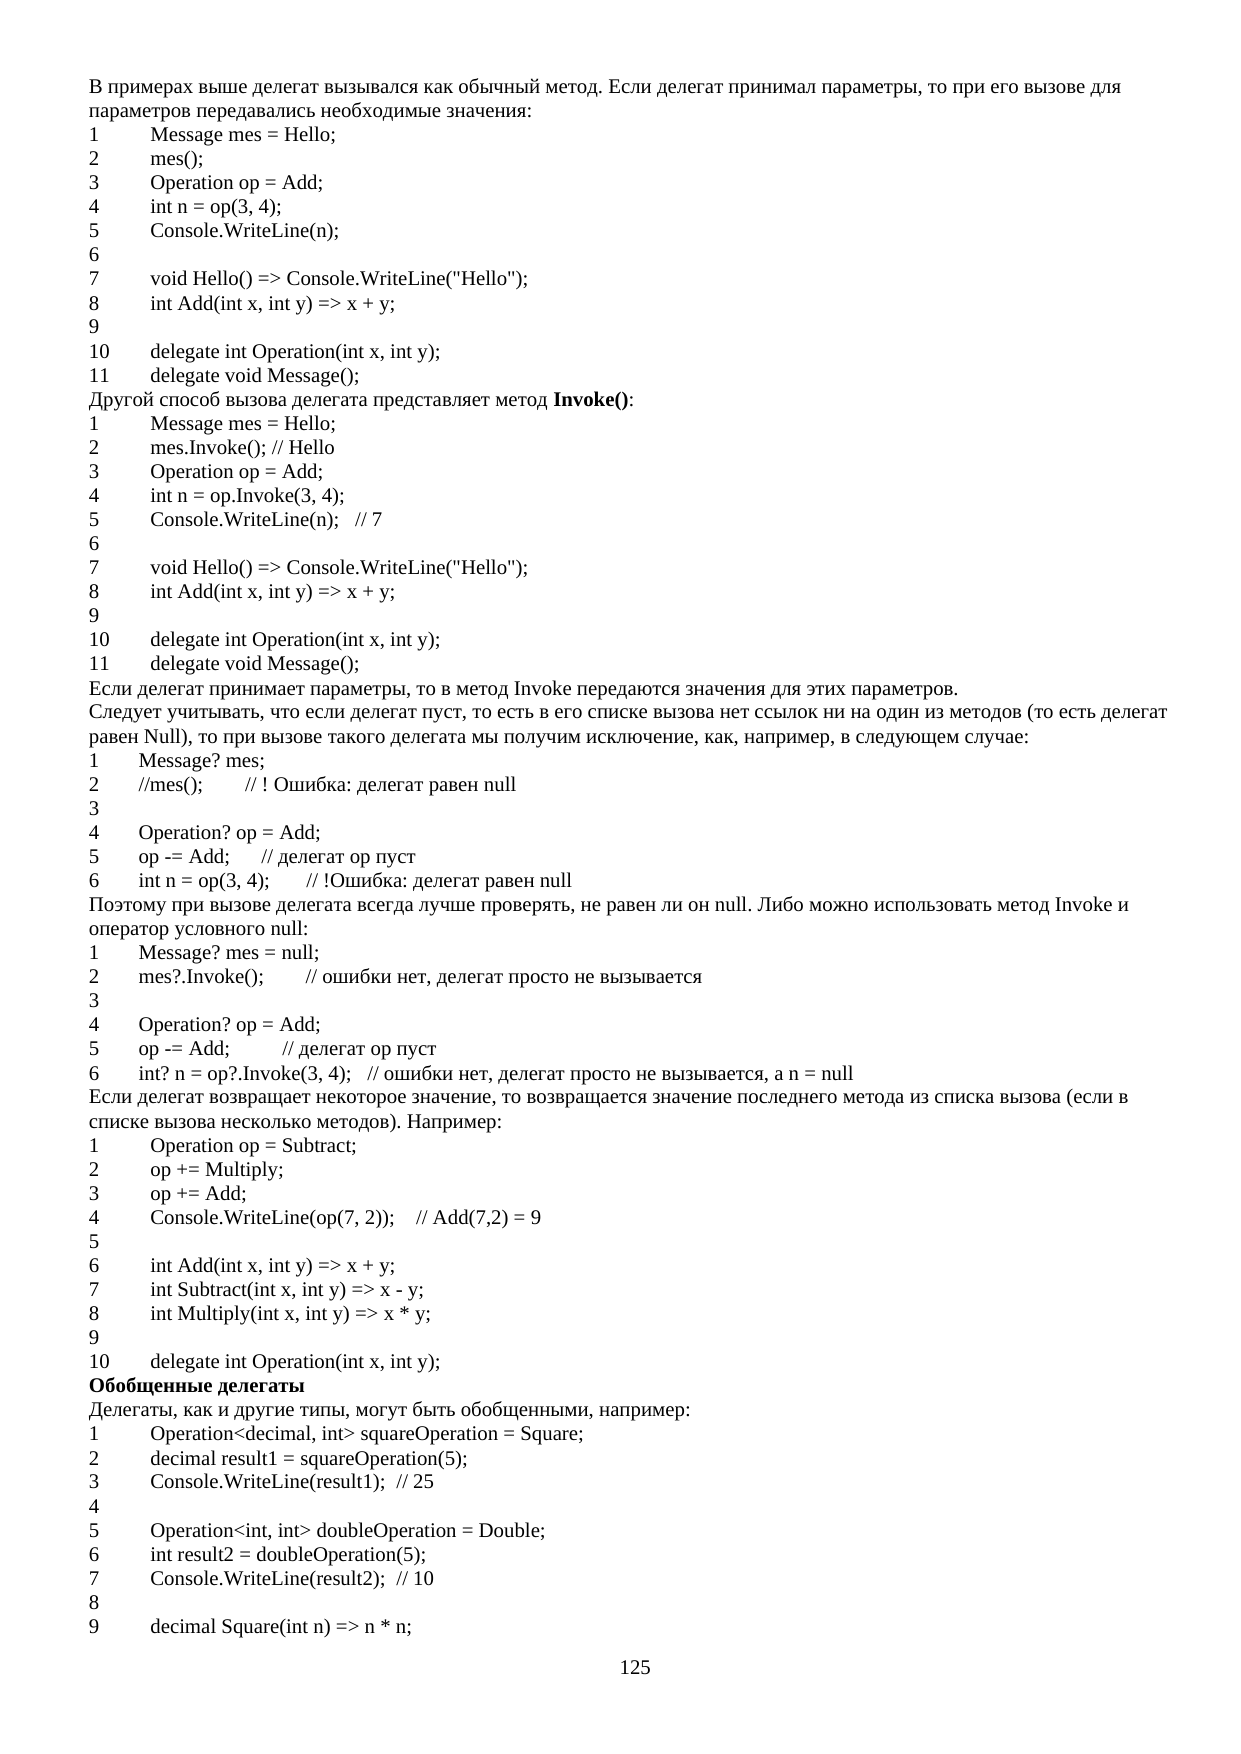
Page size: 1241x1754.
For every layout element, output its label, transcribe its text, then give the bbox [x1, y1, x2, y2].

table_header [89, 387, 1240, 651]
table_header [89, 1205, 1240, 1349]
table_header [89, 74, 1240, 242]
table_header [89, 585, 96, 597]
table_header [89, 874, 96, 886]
text В примерах выше делегат вызывался как обычный метод. Если делегат принимал параметры, то при его вызове для параметров передавались необходимые значения: [89, 338, 1181, 387]
text Если делегат принимает параметры, то в метод Invoke передаются значения для этих параметров. [89, 940, 1181, 964]
text В данном случае объект mes3 представляет объединение делегатов mes1 и mes2. Объединение делегатов значит, что в список вызова делегата mes3 попадут все методы из делегатов mes1 и mes2. И при вызове делегата mes3 все эти методы одновременно будут вызваны. [89, 242, 1181, 314]
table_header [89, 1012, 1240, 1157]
text Поэтому при вызове делегата всегда лучше проверять, не равен ли он null. Либо можно использовать метод Invoke и оператор условного null: [89, 1157, 1181, 1205]
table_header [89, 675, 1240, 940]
text Если делегат возвращает некоторое значение, то возвращается значение последнего метода из списка вызова (если в списке вызова несколько методов). Например: [89, 1349, 1181, 1397]
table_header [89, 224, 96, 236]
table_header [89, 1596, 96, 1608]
text Другой способ вызова делегата представляет метод Invoke(): [89, 651, 1181, 675]
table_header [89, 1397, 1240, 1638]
text Следует учитывать, что если делегат пуст, то есть в его списке вызова нет ссылок ни на один из методов (то есть делегат равен Null), то при вызове такого делегата мы получим исключение, как, например, в следующем случае: [89, 964, 1181, 1012]
text Вызов делегата [89, 314, 1181, 338]
